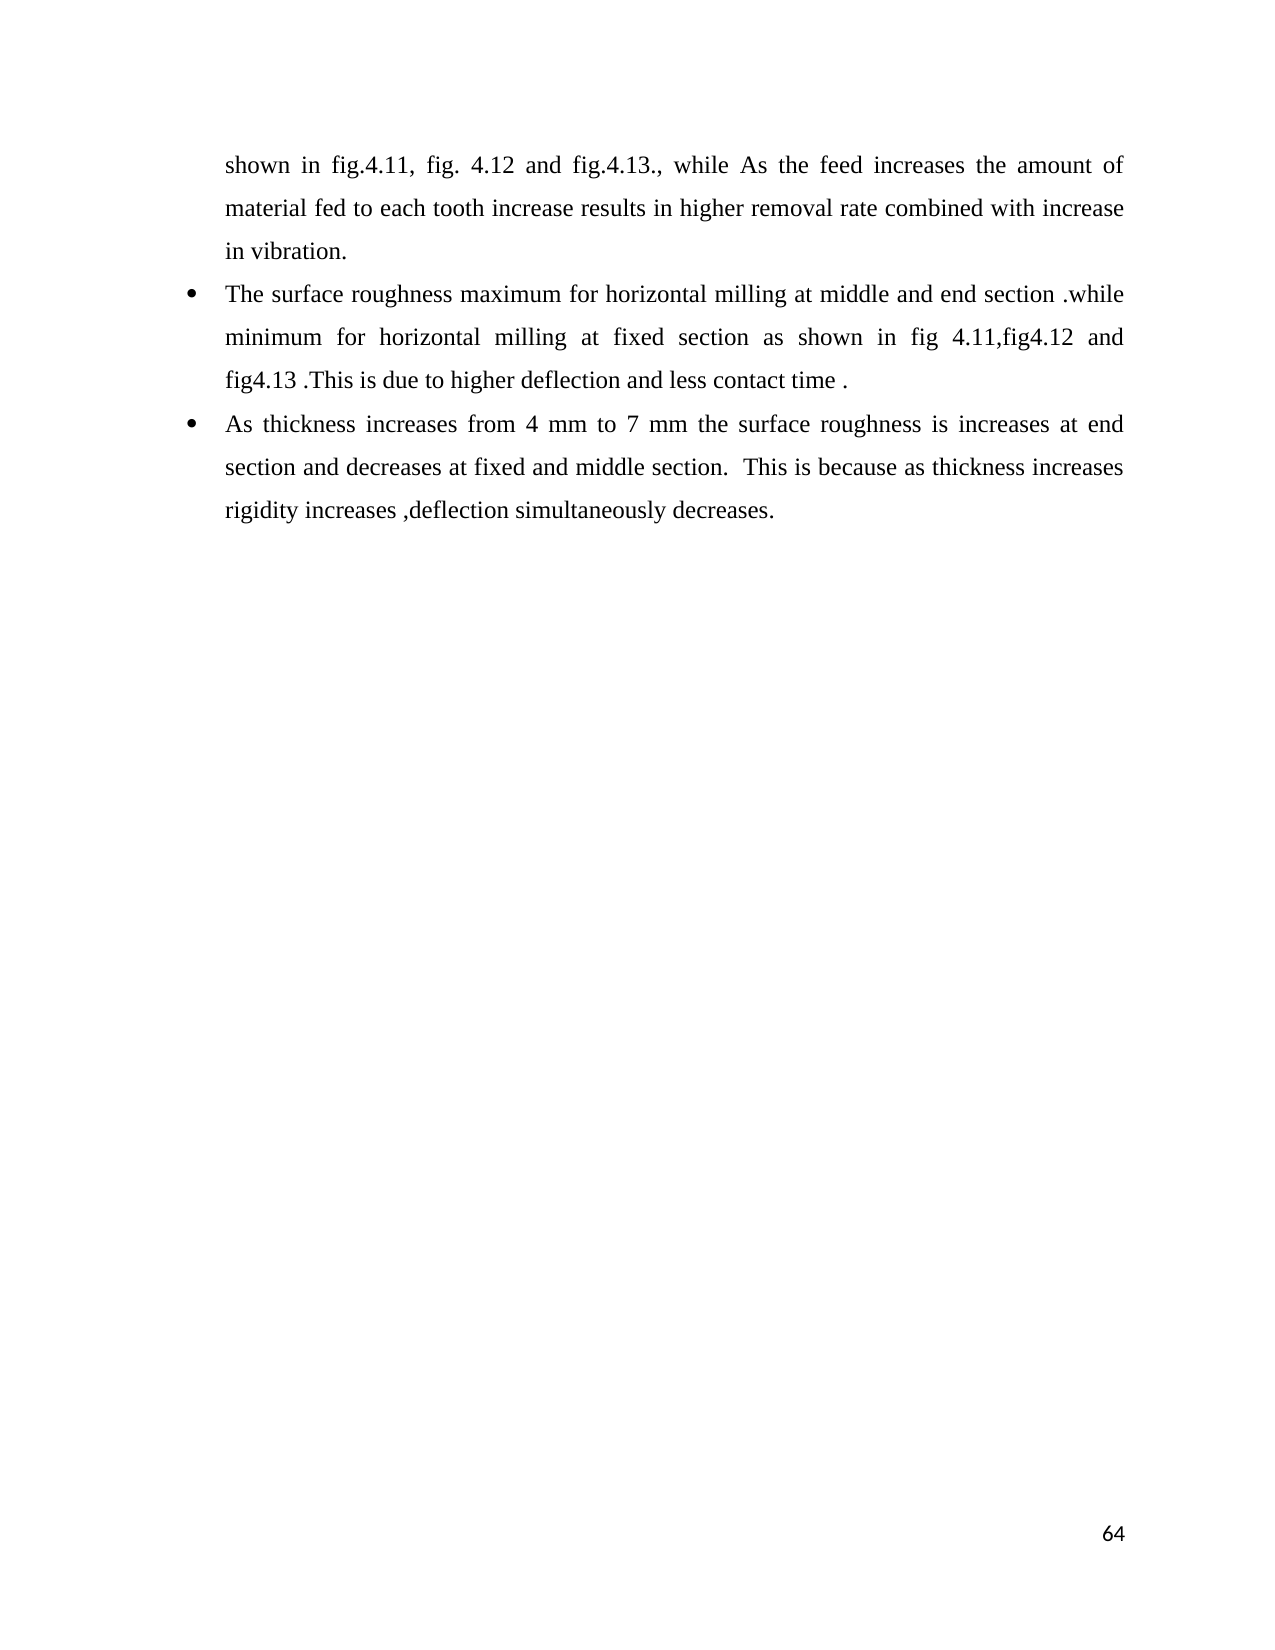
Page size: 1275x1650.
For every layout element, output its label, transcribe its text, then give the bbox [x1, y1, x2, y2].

list The surface roughness maximum for horizontal milling at middle and end section .while minimum for horizontal milling at fixed section as shown in fig 4.11,fig4.12 and fig4.13 .This is due to higher deflection and less contact time . [187, 279, 1125, 394]
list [187, 150, 1125, 265]
list As thickness increases from 4 mm to 7 mm the surface roughness is increases at end section and decreases at fixed and middle section. This is because as thickness increases rigidity increases ,deflection simultaneously decreases. [187, 409, 1125, 524]
